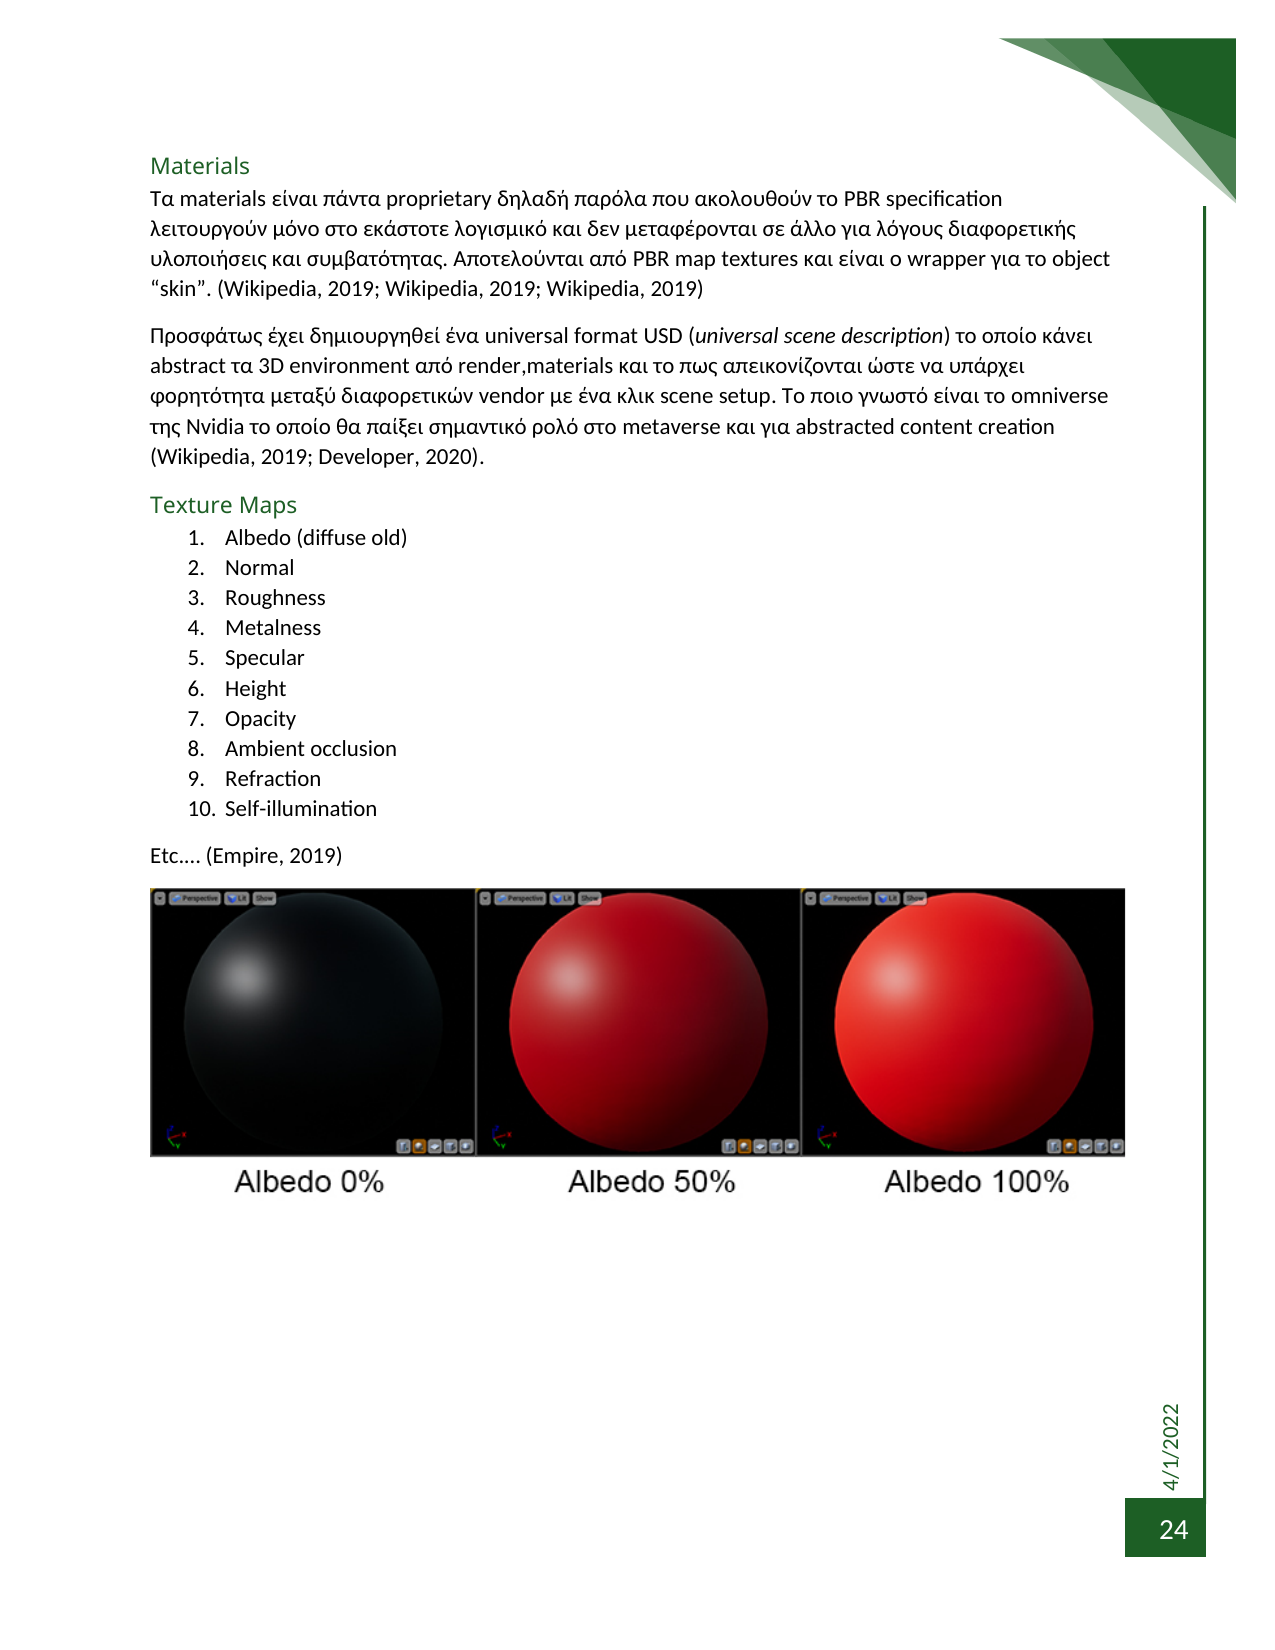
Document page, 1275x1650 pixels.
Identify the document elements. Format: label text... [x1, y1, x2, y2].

list Opacity [187, 704, 1125, 732]
list Roughness [187, 583, 1125, 611]
picture [997, 38, 1236, 204]
list Metalness [187, 613, 1125, 641]
list Ambient occlusion [187, 734, 1125, 762]
list Self-illumination [187, 794, 1125, 823]
text Etc.… [150, 841, 1125, 869]
list Normal [187, 553, 1125, 581]
list Albedo (diffuse old) [187, 523, 1125, 551]
subtitle Materials [150, 150, 1125, 181]
picture [150, 888, 1125, 1204]
list Specular [187, 643, 1125, 672]
text Τα materials είναι πάντα proprietary δηλαδή παρόλα που ακολουθούν το PBR specification λειτουργούν μόνο στο εκάστοτε λογισμικό και δεν μεταφέρονται σε άλλο για λόγους διαφορετικής υλοποιήσεις και συμβατότητας. Αποτελούνται από PBR map textures και είναι ο wrapper για το object “skin”. [150, 184, 1125, 302]
list Refraction [187, 764, 1125, 792]
subtitle Texture Maps [150, 489, 1125, 520]
text Προσφάτως έχει δημιουργηθεί ένα universal format USD (universal scene description) το οποίο κάνει abstract τα 3D environment από render,materials και το πως απεικονίζονται ώστε να υπάρχει φορητότητα μεταξύ διαφορετικών vendor με ένα κλικ scene setup. Το ποιο γνωστό είναι το omniverse της Nvidia το οποίο θα παίξει σημαντικό ρολό στο metaverse και για abstracted content creation. [150, 321, 1125, 470]
list Height [187, 674, 1125, 702]
